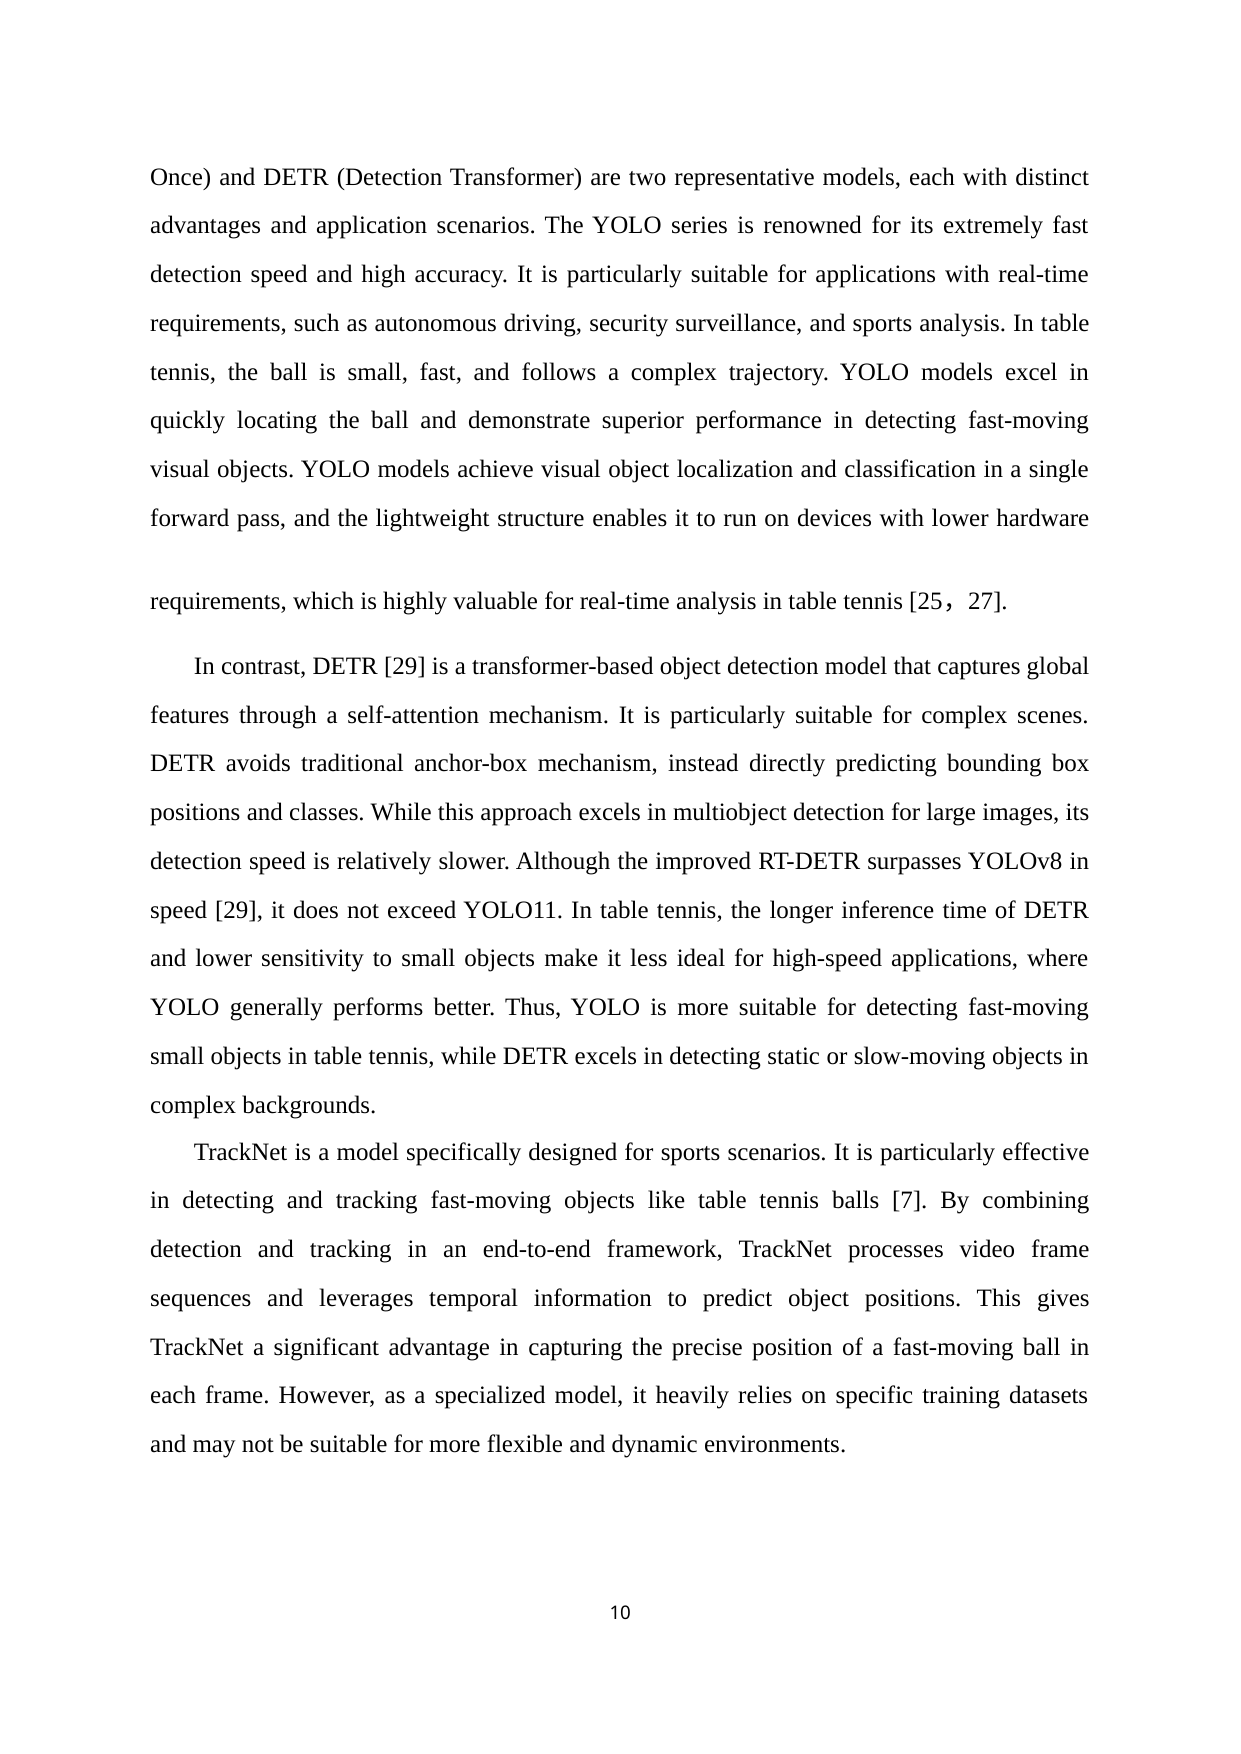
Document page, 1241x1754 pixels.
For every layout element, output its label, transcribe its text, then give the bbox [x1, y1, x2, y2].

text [150, 160, 1090, 631]
text In contrast, DETR [29] is a transformer-based object detection model that captures global features through a self-attention mechanism. It is particularly suitable for complex scenes. DETR avoids traditional anchor-box mechanism, instead directly predicting bounding box positions and classes. While this approach excels in multiobject detection for large images, its detection speed is relatively slower. Although the improved RT-DETR surpasses YOLOv8 in speed [29], it does not exceed YOLO11. In table tennis, the longer inference time of DETR and lower sensitivity to small objects make it less ideal for high-speed applications, where YOLO generally performs better. Thus, YOLO is more suitable for detecting fast-moving small objects in table tennis, while DETR excels in detecting static or slow-moving objects in complex backgrounds. [150, 649, 1090, 1120]
text TrackNet is a model specifically designed for sports scenarios. It is particularly effective in detecting and tracking fast-moving objects like table tennis balls [7]. By combining detection and tracking in an end-to-end framework, TrackNet processes video frame sequences and leverages temporal information to predict object positions. This gives TrackNet a significant advantage in capturing the precise position of a fast-moving ball in each frame. However, as a specialized model, it heavily relies on specific training datasets and may not be suitable for more flexible and dynamic environments. [150, 1135, 1090, 1460]
